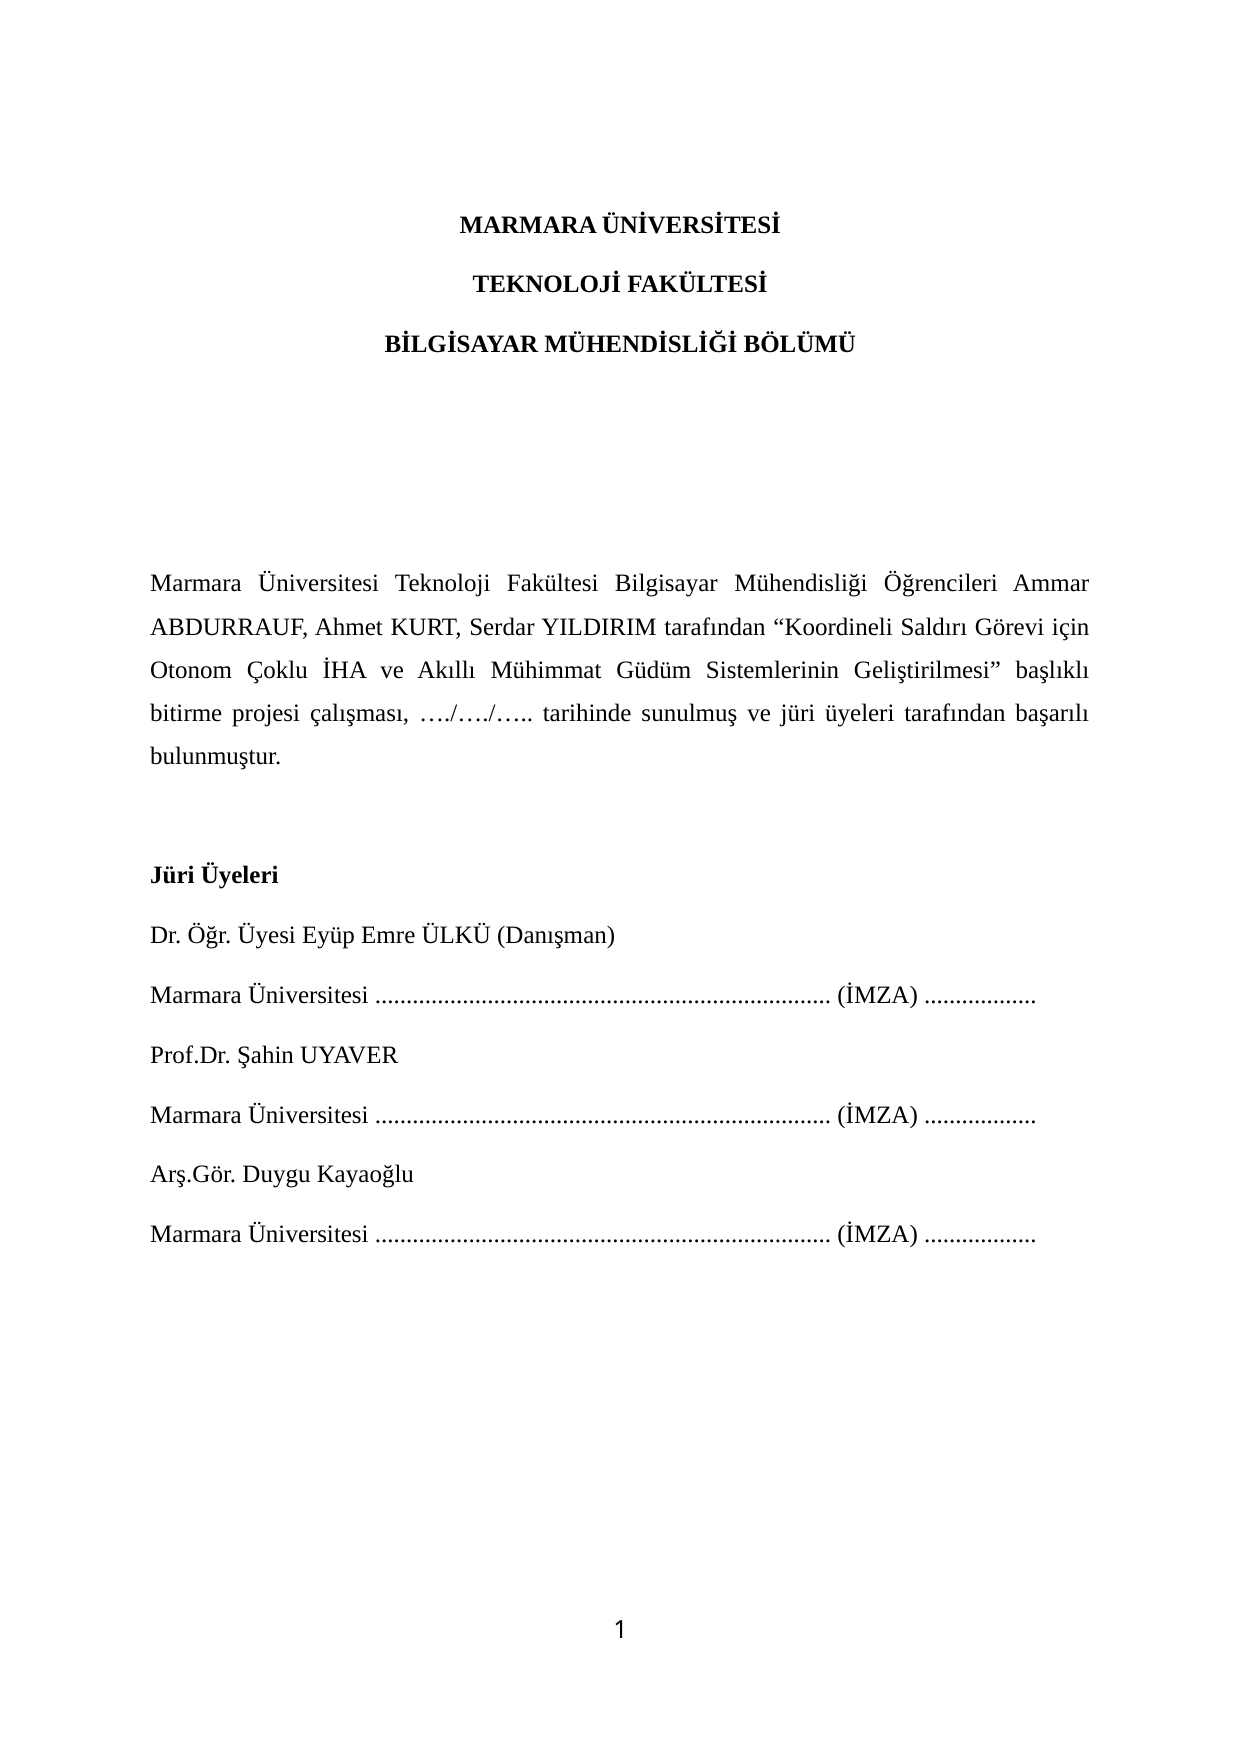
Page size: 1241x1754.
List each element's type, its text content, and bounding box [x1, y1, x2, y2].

text MARMARA ÜNİVERSİTESİ [150, 210, 1090, 238]
text BİLGİSAYAR MÜHENDİSLİĞİ BÖLÜMÜ [150, 329, 1090, 358]
text Dr. Öğr. Üyesi Eyüp Emre ÜLKÜ (Danışman) [150, 920, 1090, 949]
text Marmara Üniversitesi ......................................................................... (İMZA) .................. [150, 1219, 1090, 1248]
text Marmara Üniversitesi Teknoloji Fakültesi Bilgisayar Mühendisliği Öğrencileri Ammar ABDURRAUF, Ahmet KURT, Serdar YILDIRIM tarafından “Koordineli Saldırı Görevi için Otonom Çoklu İHA ve Akıllı Mühimmat Güdüm Sistemlerinin Geliştirilmesi” başlıklı bitirme projesi çalışması, …./…./….. tarihinde sunulmuş ve jüri üyeleri tarafından başarılı bulunmuştur. [150, 568, 1090, 770]
text Prof.Dr. Şahin UYAVER [150, 1040, 1090, 1069]
text Marmara Üniversitesi ......................................................................... (İMZA) .................. [150, 1100, 1090, 1128]
text TEKNOLOJİ FAKÜLTESİ [150, 269, 1090, 298]
text Marmara Üniversitesi ......................................................................... (İMZA) .................. [150, 980, 1090, 1009]
text Arş.Gör. Duygu Kayaoğlu [150, 1159, 1090, 1188]
text Jüri Üyeleri [150, 861, 1090, 889]
